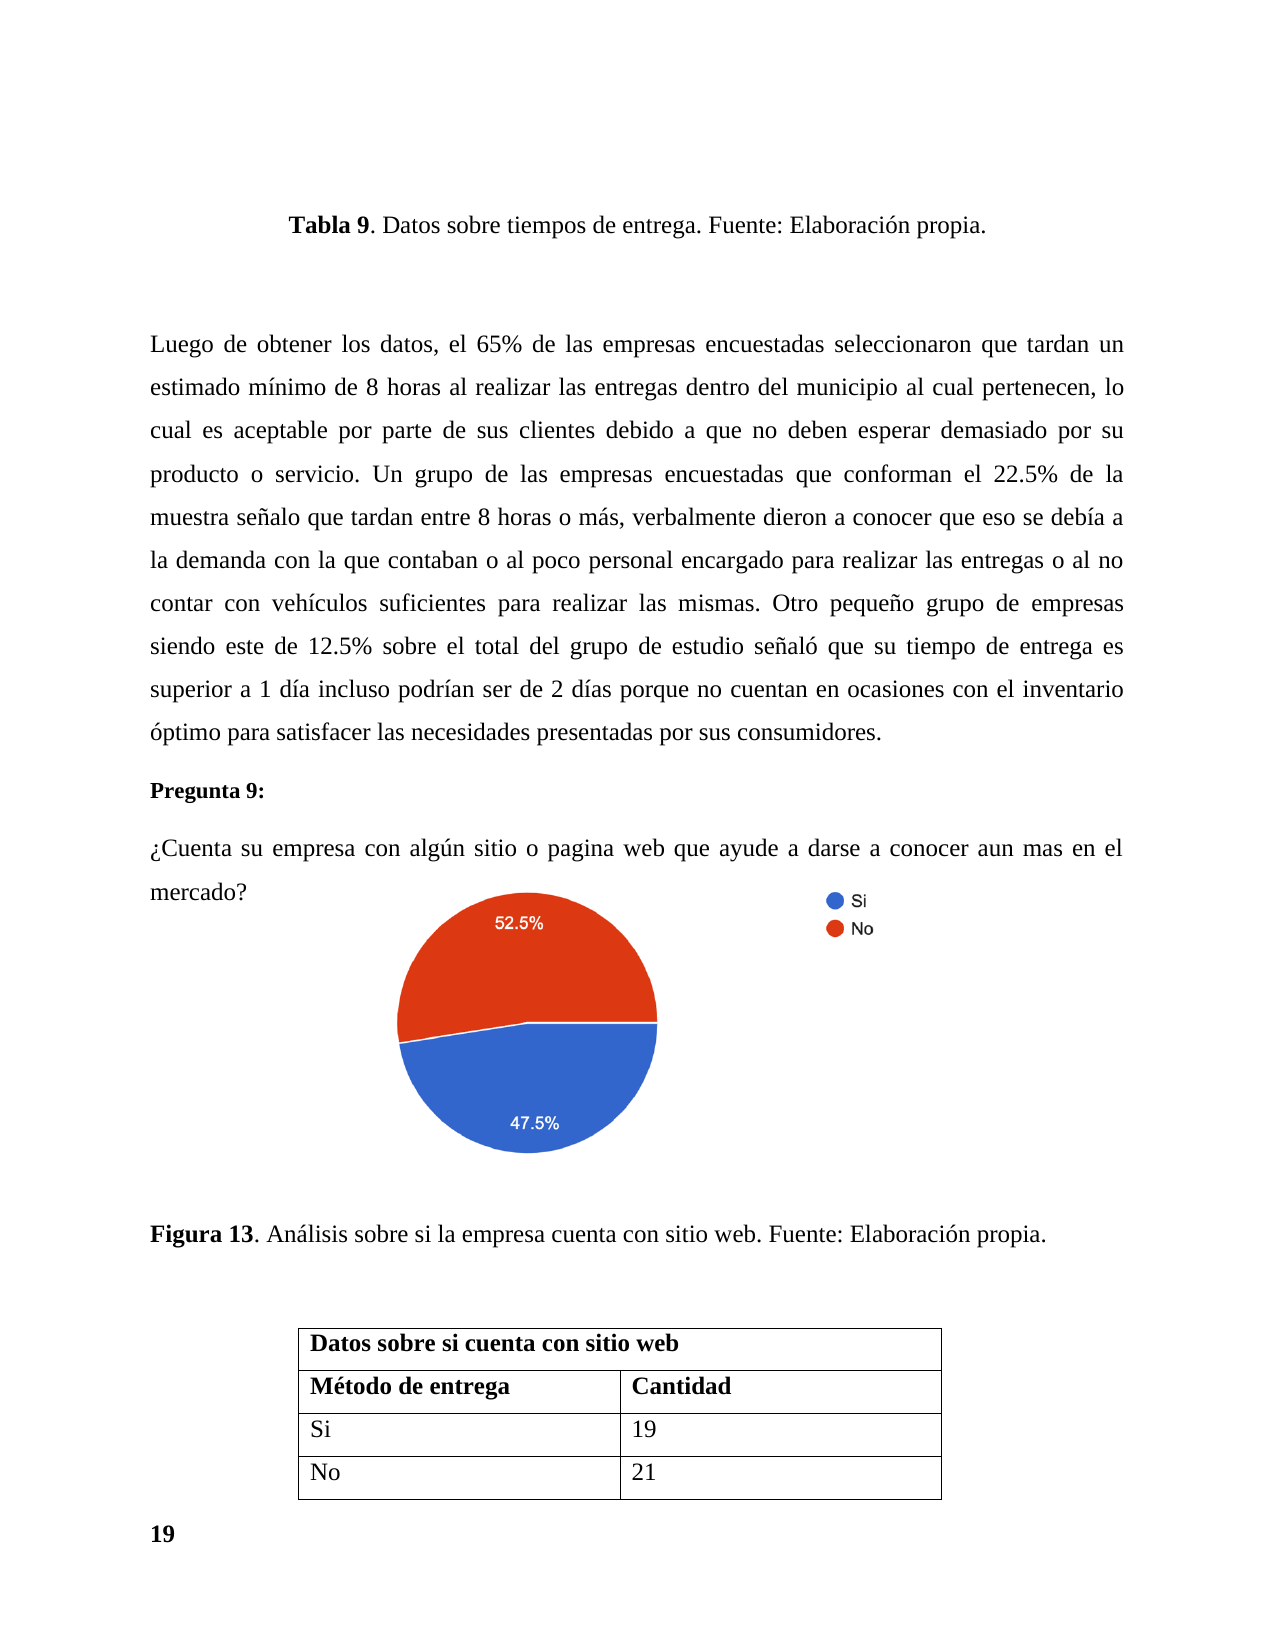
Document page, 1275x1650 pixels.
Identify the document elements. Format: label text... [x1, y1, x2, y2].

table_cell 21 [621, 1457, 941, 1499]
text Pregunta 9: [150, 777, 1125, 804]
table_cell Método de entrega [299, 1371, 620, 1413]
picture [379, 876, 896, 1165]
text Figura 13. Análisis sobre si la empresa cuenta con sitio web. Fuente: Elaboración propia. [150, 1219, 1125, 1247]
text Tabla 9. Datos sobre tiempos de entrega. Fuente: Elaboración propia. [150, 210, 1125, 238]
table_cell 19 [621, 1414, 941, 1456]
text Luego de obtener los datos, el 65% de las empresas encuestadas seleccionaron que tardan un estimado mínimo de 8 horas al realizar las entregas dentro del municipio al cual pertenecen, lo cual es aceptable por parte de sus clientes debido a que no deben esperar demasiado por su producto o servicio. Un grupo de las empresas encuestadas que conforman el 22.5% de la muestra señalo que tardan entre 8 horas o más, verbalmente dieron a conocer que eso se debía a la demanda con la que contaban o al poco personal encargado para realizar las entregas o al no contar con vehículos suficientes para realizar las mismas. Otro pequeño grupo de empresas siendo este de 12.5% sobre el total del grupo de estudio señaló que su tiempo de entrega es superior a 1 día incluso podrían ser de 2 días porque no cuentan en ocasiones con el inventario óptimo para satisfacer las necesidades presentadas por sus consumidores. [150, 329, 1125, 746]
text ¿Cuenta su empresa con algún sitio o pagina web que ayude a darse a conocer aun mas en el mercado? [150, 833, 1125, 905]
table_cell Si [299, 1414, 620, 1456]
table_cell Cantidad [621, 1371, 941, 1413]
table_cell No [299, 1457, 620, 1499]
table_header Datos sobre si cuenta con sitio web [299, 1329, 941, 1370]
